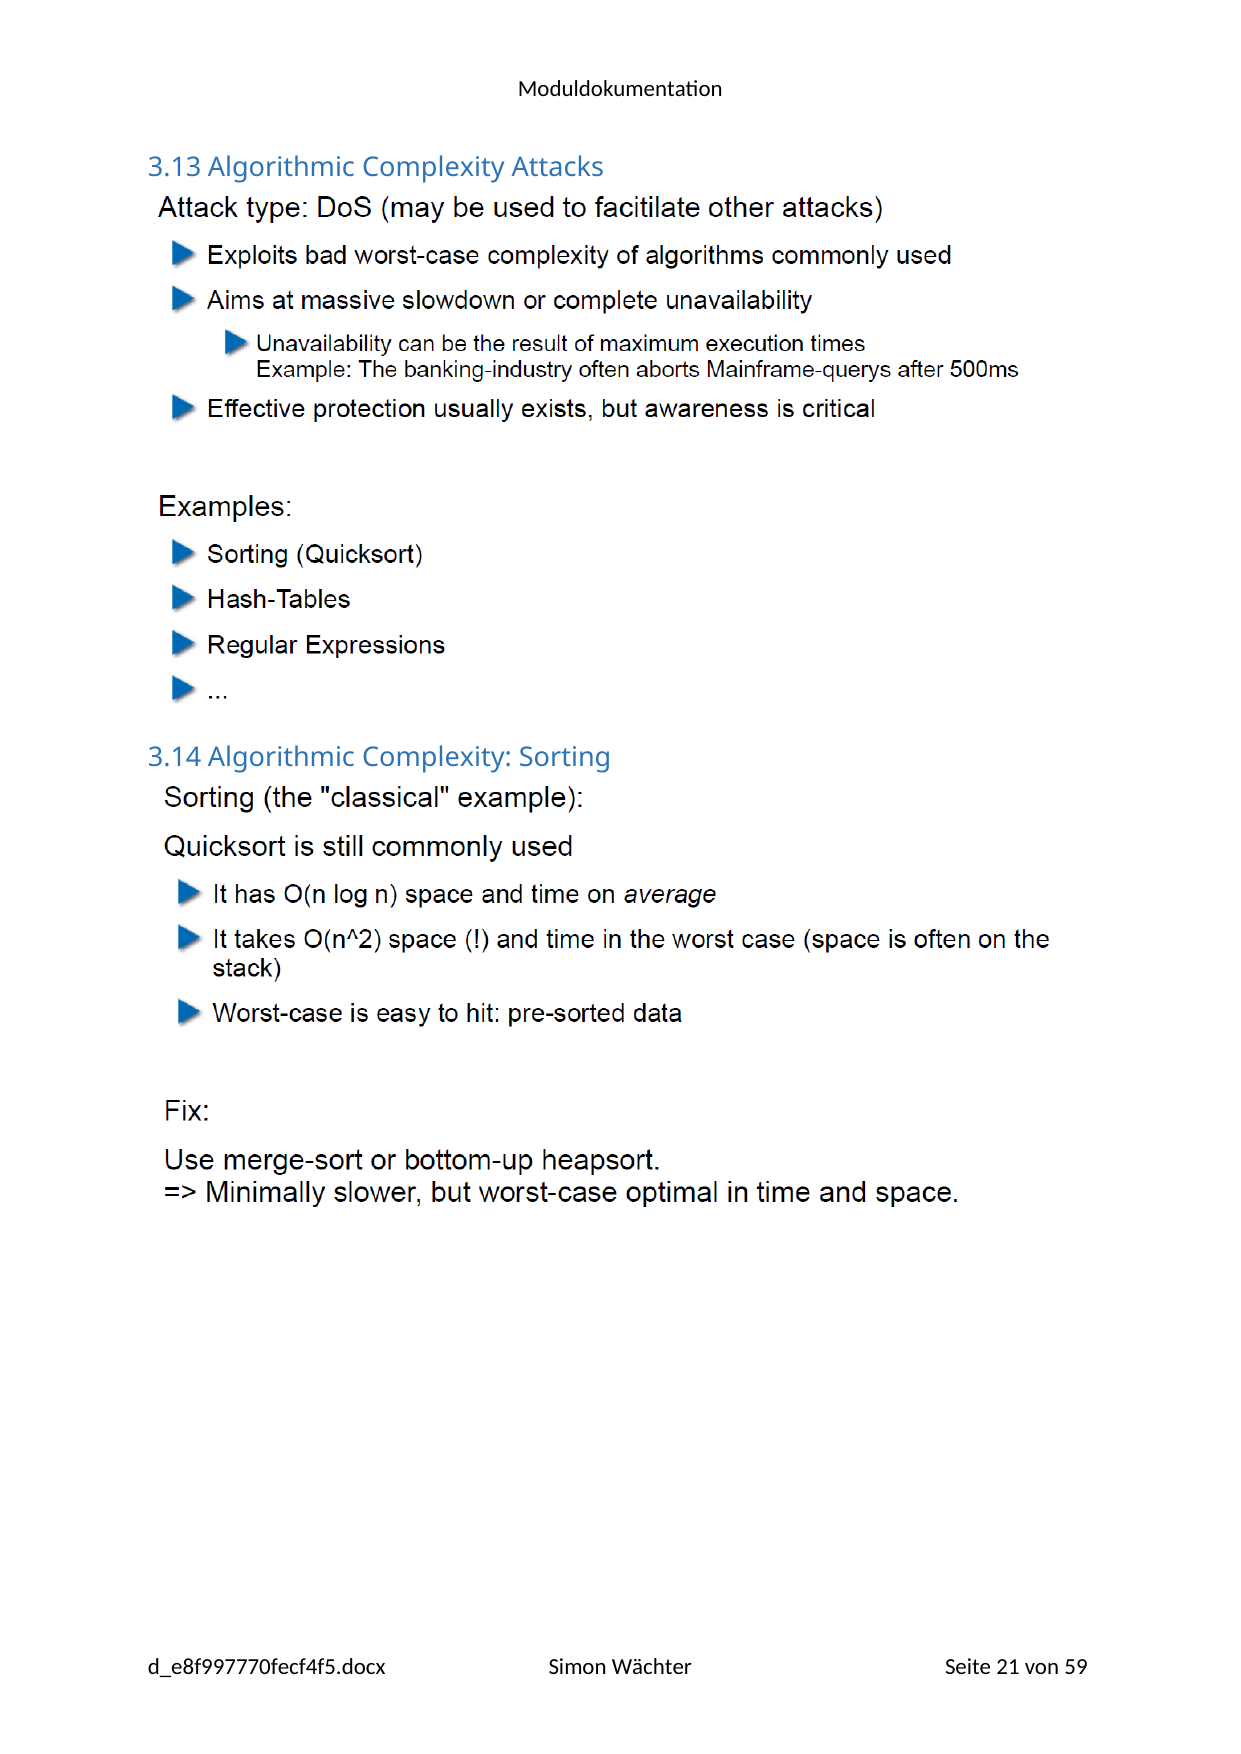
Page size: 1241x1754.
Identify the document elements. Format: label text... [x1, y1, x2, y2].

subtitle Algorithmic Complexity: Sorting [148, 737, 1093, 774]
picture [147, 777, 1093, 1219]
subtitle Algorithmic Complexity Attacks [148, 148, 1093, 184]
picture [147, 187, 1093, 719]
